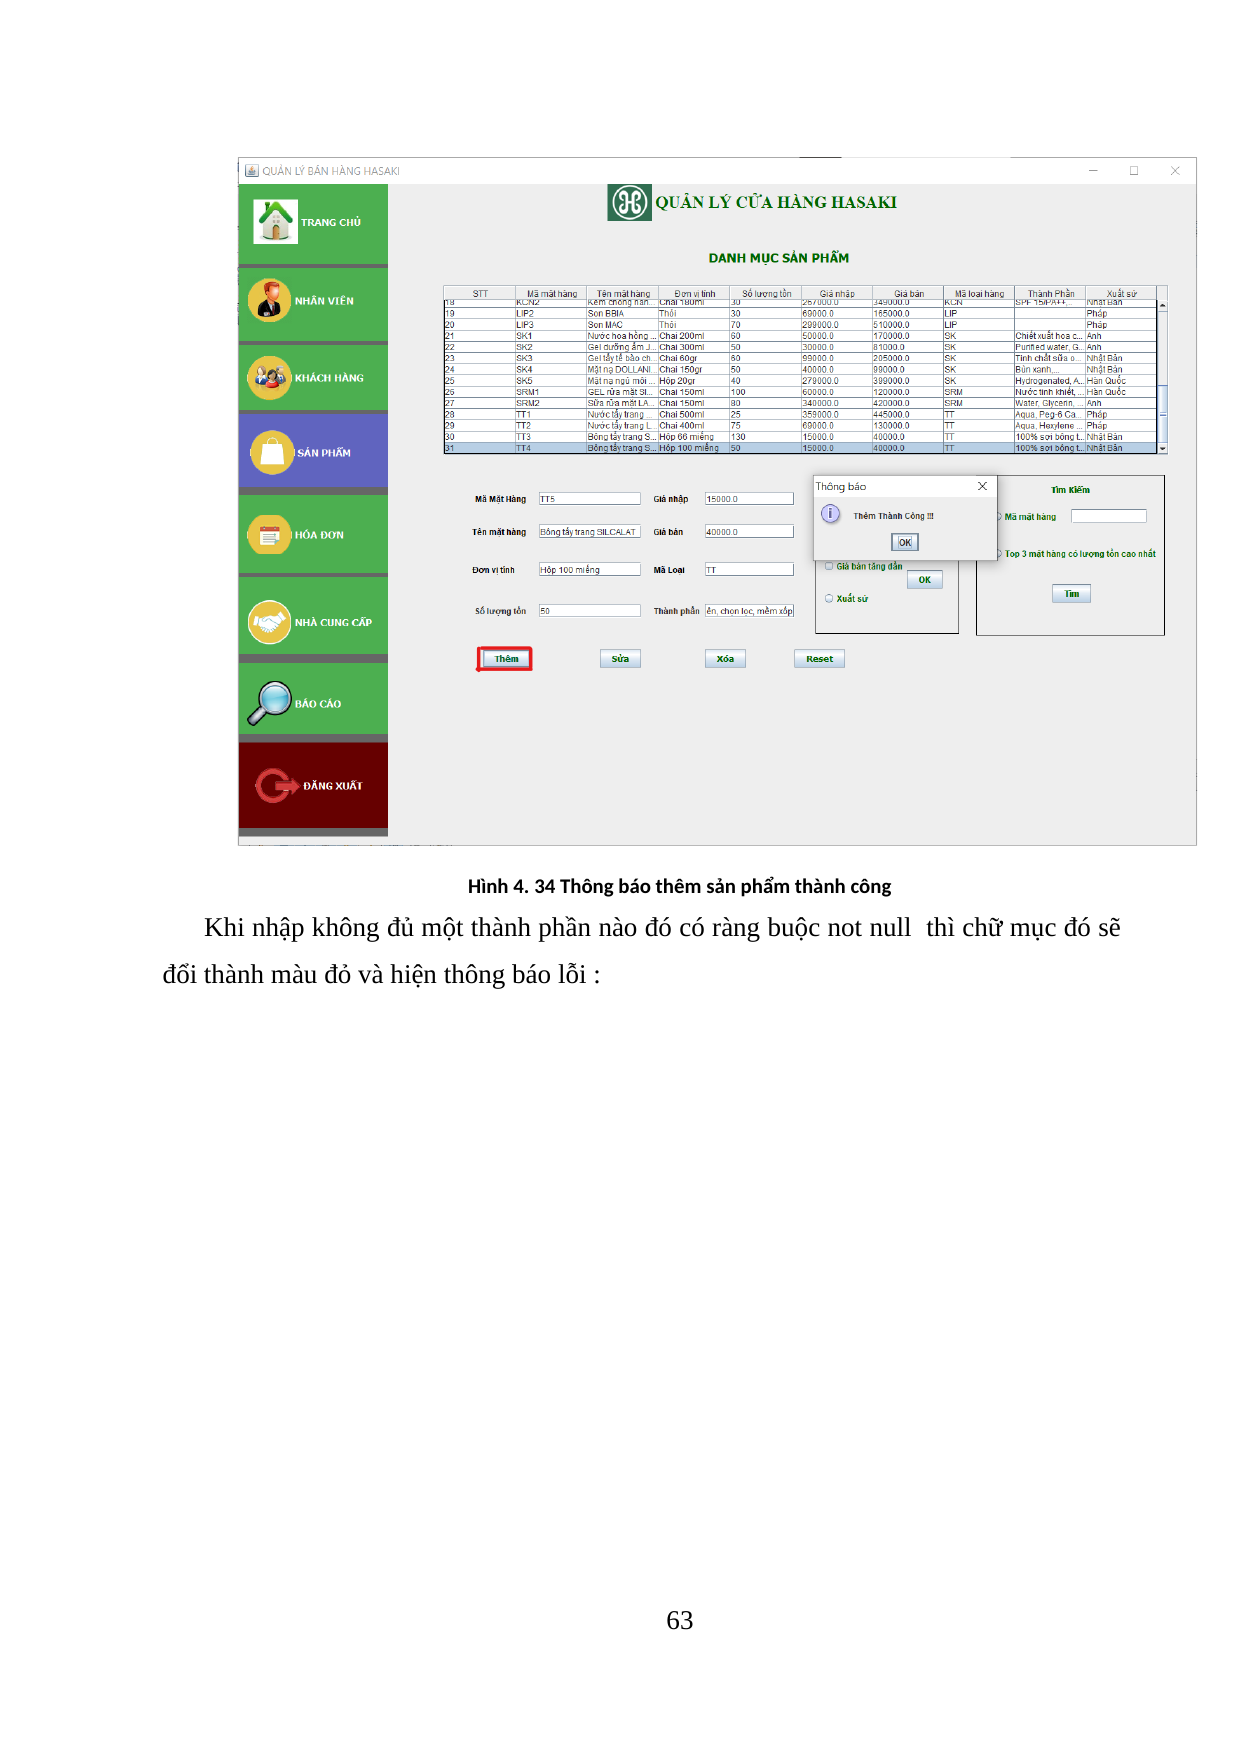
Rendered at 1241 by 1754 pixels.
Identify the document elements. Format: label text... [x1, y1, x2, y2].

picture [237, 157, 1198, 846]
text Hình 4. 34 Thông báo thêm sản phẩm thành công [162, 873, 1122, 899]
text Khi nhập không đủ một thành phần nào đó có ràng buộc not null thì chữ mục đó sẽ đổi thành màu đỏ và hiện thông báo lỗi : [162, 911, 1122, 989]
